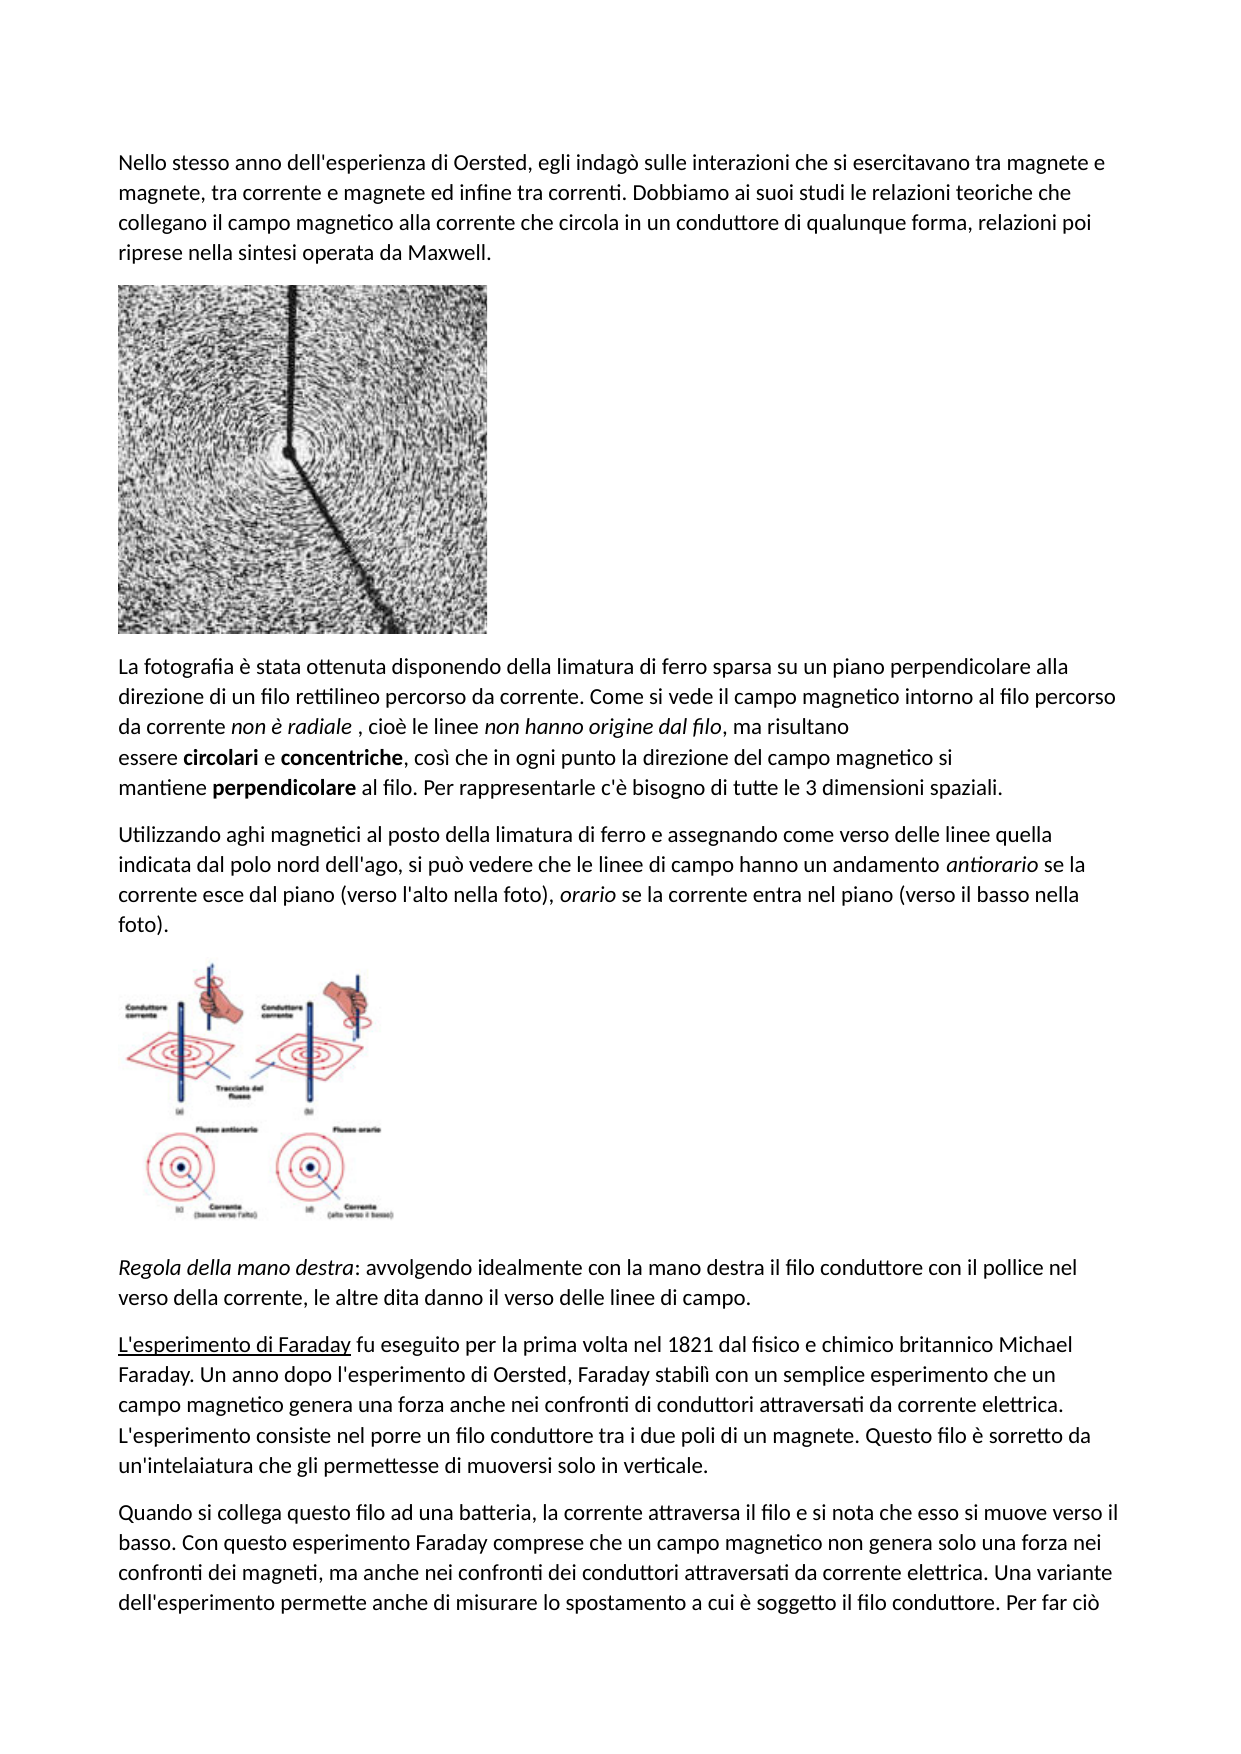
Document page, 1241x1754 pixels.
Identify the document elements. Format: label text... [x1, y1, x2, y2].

text Utilizzando aghi magnetici al posto della limatura di ferro e assegnando come verso delle linee quella indicata dal polo nord dell'ago, si può vedere che le linee di campo hanno un andamento antiorario se la corrente esce dal piano (verso l'alto nella foto), orario se la corrente entra nel piano (verso il basso nella foto). [118, 820, 1122, 938]
text Regola della mano destra: avvolgendo idealmente con la mano destra il filo conduttore con il pollice nel verso della corrente, le altre dita danno il verso delle linee di campo. [118, 1253, 1122, 1311]
text La fotografia è stata ottenuta disponendo della limatura di ferro sparsa su un piano perpendicolare alla direzione di un filo rettilineo percorso da corrente. Come si vede il campo magnetico intorno al filo percorso da corrente non è radiale , cioè le linee non hanno origine dal filo, ma risultano essere circolari e concentriche, così che in ogni punto la direzione del campo magnetico si mantiene perpendicolare al filo. Per rappresentarle c'è bisogno di tutte le 3 dimensioni spaziali. [118, 652, 1122, 801]
picture [118, 285, 488, 634]
text Nello stesso anno dell'esperienza di Oersted, egli indagò sulle interazioni che si esercitavano tra magnete e magnete, tra corrente e magnete ed infine tra correnti. Dobbiamo ai suoi studi le relazioni teoriche che collegano il campo magnetico alla corrente che circola in un conduttore di qualunque forma, relazioni poi riprese nella sintesi operata da Maxwell. [118, 148, 1122, 266]
picture [118, 957, 400, 1235]
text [118, 1498, 1122, 1616]
text L'esperimento di Faraday fu eseguito per la prima volta nel 1821 dal fisico e chimico britannico Michael Faraday. Un anno dopo l'esperimento di Oersted, Faraday stabilì con un semplice esperimento che un campo magnetico genera una forza anche nei confronti di conduttori attraversati da corrente elettrica. L'esperimento consiste nel porre un filo conduttore tra i due poli di un magnete. Questo filo è sorretto da un'intelaiatura che gli permettesse di muoversi solo in verticale. [118, 1330, 1122, 1479]
